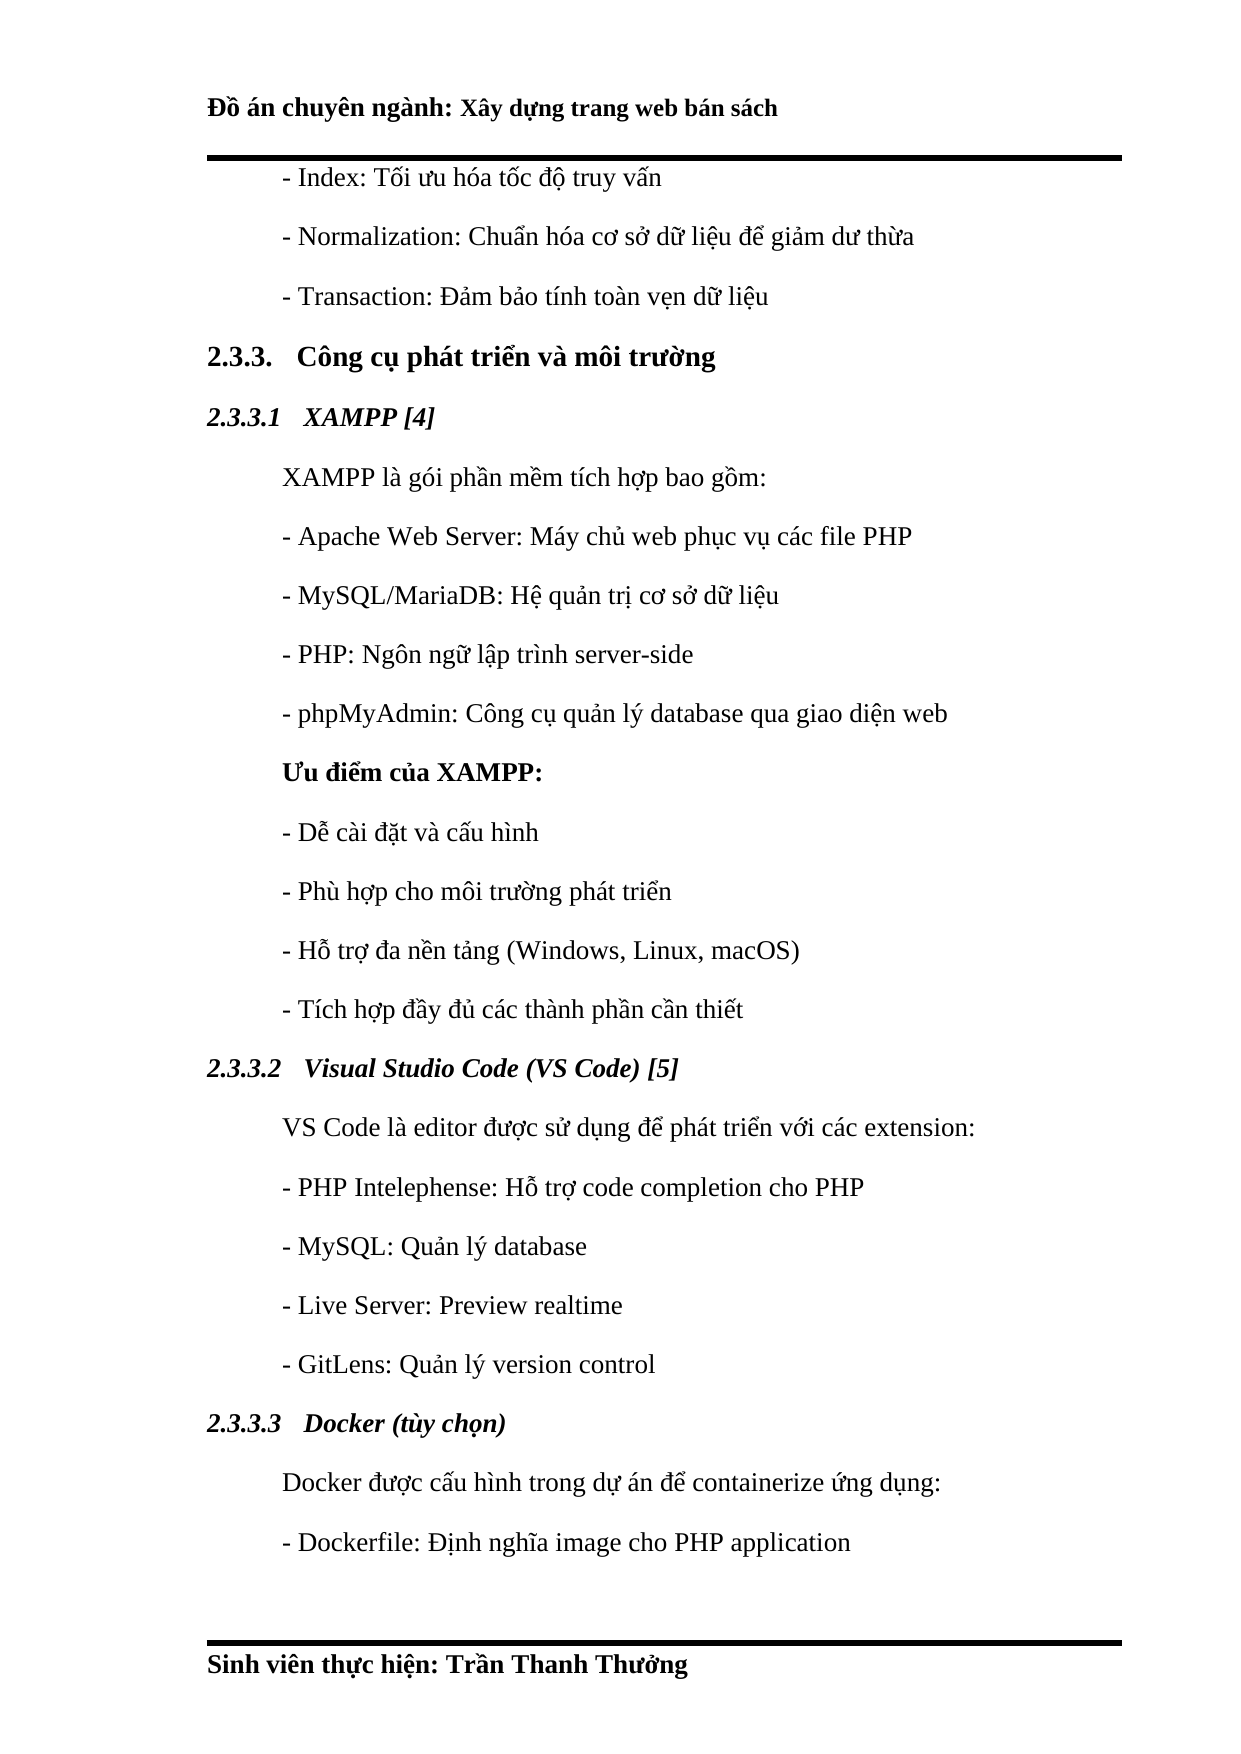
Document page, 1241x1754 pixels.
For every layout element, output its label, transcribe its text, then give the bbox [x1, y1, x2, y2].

text - Transaction: Đảm bảo tính toàn vẹn dữ liệu [207, 279, 1122, 311]
text - Index: Tối ưu hóa tốc độ truy vấn [207, 161, 1122, 192]
text - Hỗ trợ đa nền tảng (Windows, Linux, macOS) [207, 934, 1122, 965]
text - MySQL/MariaDB: Hệ quản trị cơ sở dữ liệu [207, 579, 1122, 610]
text - Live Server: Preview realtime [207, 1289, 1122, 1320]
text - Phù hợp cho môi trường phát triển [207, 875, 1122, 906]
text VS Code là editor được sử dụng để phát triển với các extension: [207, 1112, 1122, 1143]
subtitle Công cụ phát triển và môi trường [207, 339, 1122, 372]
text - MySQL: Quản lý database [207, 1230, 1122, 1261]
text - phpMyAdmin: Công cụ quản lý database qua giao diện web [207, 697, 1122, 728]
text Docker được cấu hình trong dự án để containerize ứng dụng: [207, 1467, 1122, 1498]
text XAMPP là gói phần mềm tích hợp bao gồm: [207, 461, 1122, 492]
subtitle Docker (tùy chọn) [207, 1407, 1122, 1438]
text - PHP Intelephense: Hỗ trợ code completion cho PHP [207, 1171, 1122, 1202]
text - Normalization: Chuẩn hóa cơ sở dữ liệu để giảm dư thừa [207, 220, 1122, 252]
text - GitLens: Quản lý version control [207, 1348, 1122, 1379]
text - Dockerfile: Định nghĩa image cho PHP application [207, 1526, 1122, 1557]
text - PHP: Ngôn ngữ lập trình server-side [207, 638, 1122, 669]
subtitle XAMPP [207, 402, 1122, 433]
text - Dễ cài đặt và cấu hình [207, 816, 1122, 847]
text Ưu điểm của XAMPP: [207, 757, 1122, 788]
text - Tích hợp đầy đủ các thành phần cần thiết [207, 993, 1122, 1024]
subtitle Visual Studio Code (VS Code) [207, 1052, 1122, 1083]
text - Apache Web Server: Máy chủ web phục vụ các file PHP [207, 520, 1122, 551]
